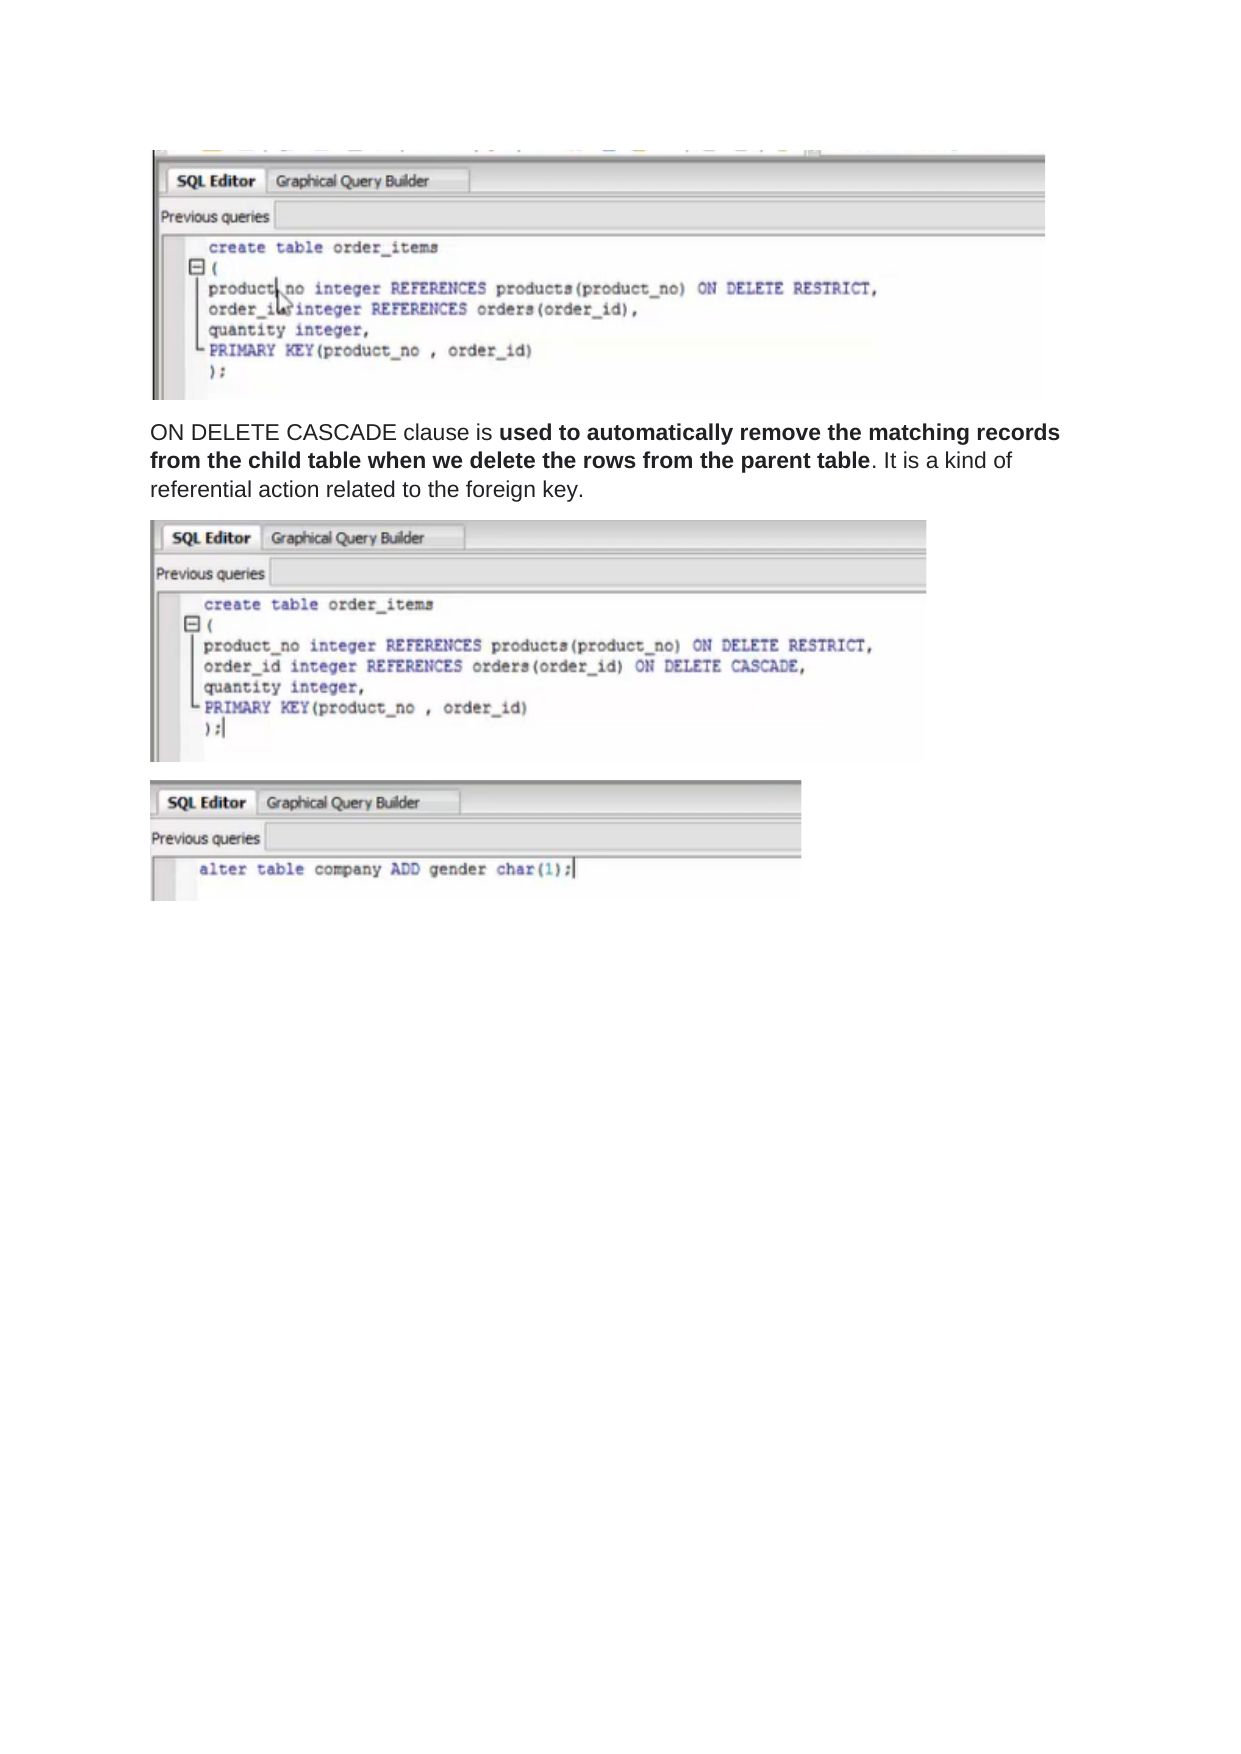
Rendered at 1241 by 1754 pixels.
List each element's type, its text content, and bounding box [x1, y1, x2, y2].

picture [150, 150, 1046, 400]
text ON DELETE CASCADE clause is used to automatically remove the matching records from the child table when we delete the rows from the parent table. It is a kind of referential action related to the foreign key. [150, 419, 1090, 502]
picture [150, 520, 927, 762]
picture [150, 780, 802, 901]
